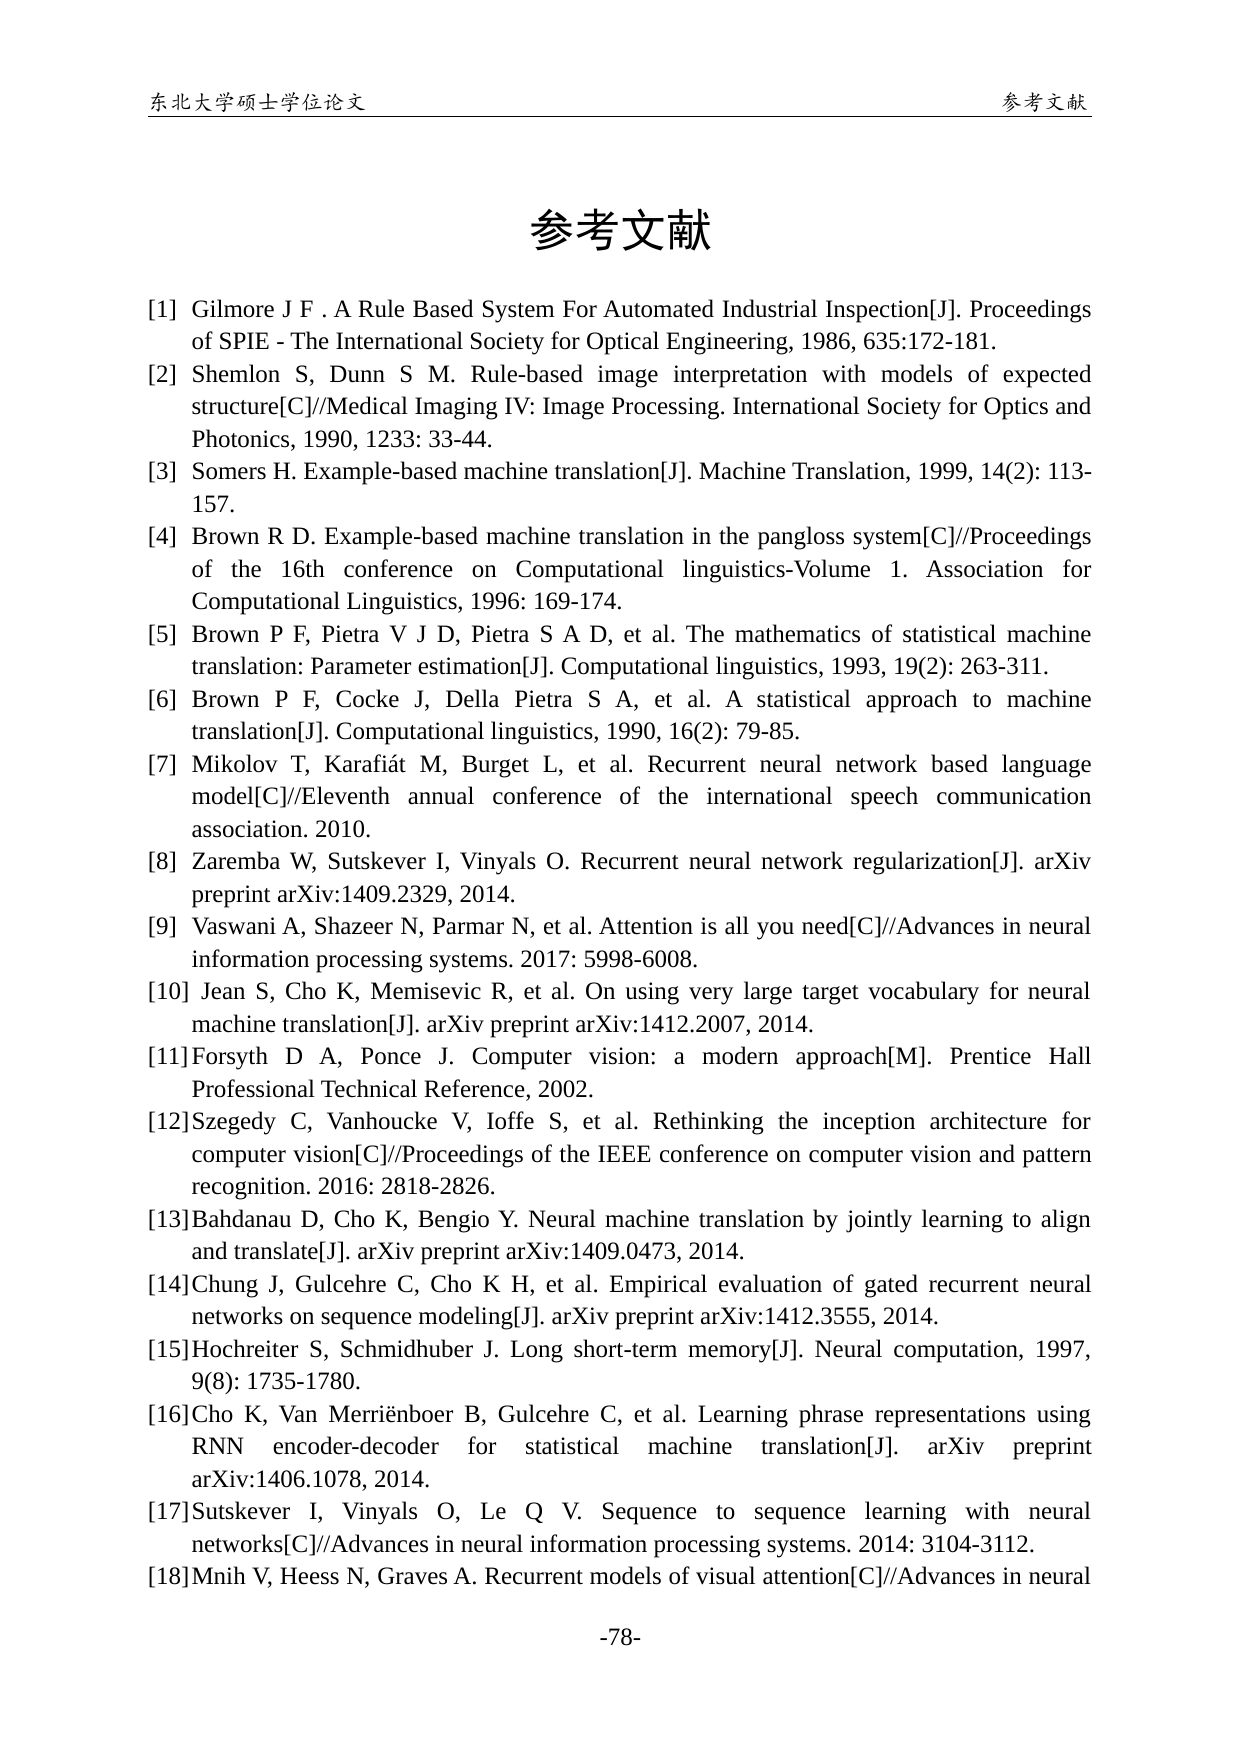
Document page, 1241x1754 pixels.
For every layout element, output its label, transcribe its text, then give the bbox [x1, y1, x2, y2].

list Zaremba W, Sutskever I, Vinyals O. Recurrent neural network regularization[J]. arXiv preprint arXiv:1409.2329, 2014. [148, 844, 1092, 909]
list Cho K, Van Merriënboer B, Gulcehre C, et al. Learning phrase representations using RNN encoder-decoder for statistical machine translation[J]. arXiv preprint arXiv:1406.1078, 2014. [148, 1397, 1092, 1494]
list Forsyth D A, Ponce J. Computer vision: a modern approach[M]. Prentice Hall Professional Technical Reference, 2002. [148, 1039, 1092, 1104]
list Jean S, Cho K, Memisevic R, et al. On using very large target vocabulary for neural machine translation[J]. arXiv preprint arXiv:1412.2007, 2014. [148, 974, 1092, 1039]
list Brown P F, Pietra V J D, Pietra S A D, et al. The mathematics of statistical machine translation: Parameter estimation[J]. Computational linguistics, 1993, 19(2): 263-311. [148, 617, 1092, 682]
list Shemlon S, Dunn S M. Rule-based image interpretation with models of expected structure[C]//Medical Imaging IV: Image Processing. International Society for Optics and Photonics, 1990, 1233: 33-44. [148, 357, 1092, 454]
list Mikolov T, Karafiát M, Burget L, et al. Recurrent neural network based language model[C]//Eleventh annual conference of the international speech communication association. 2010. [148, 747, 1092, 844]
list Bahdanau D, Cho K, Bengio Y. Neural machine translation by jointly learning to align and translate[J]. arXiv preprint arXiv:1409.0473, 2014. [148, 1202, 1092, 1267]
list Vaswani A, Shazeer N, Parmar N, et al. Attention is all you need[C]//Advances in neural information processing systems. 2017: 5998-6008. [148, 909, 1092, 974]
list Sutskever I, Vinyals O, Le Q V. Sequence to sequence learning with neural networks[C]//Advances in neural information processing systems. 2014: 3104-3112. [148, 1494, 1092, 1559]
list Szegedy C, Vanhoucke V, Ioffe S, et al. Rethinking the inception architecture for computer vision[C]//Proceedings of the IEEE conference on computer vision and pattern recognition. 2016: 2818-2826. [148, 1104, 1092, 1202]
text 参考文献 [148, 194, 1092, 259]
list Brown P F, Cocke J, Della Pietra S A, et al. A statistical approach to machine translation[J]. Computational linguistics, 1990, 16(2): 79-85. [148, 682, 1092, 747]
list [148, 1559, 1092, 1592]
list Chung J, Gulcehre C, Cho K H, et al. Empirical evaluation of gated recurrent neural networks on sequence modeling[J]. arXiv preprint arXiv:1412.3555, 2014. [148, 1267, 1092, 1332]
list Somers H. Example-based machine translation[J]. Machine Translation, 1999, 14(2): 113-157. [148, 454, 1092, 519]
list Brown R D. Example-based machine translation in the pangloss system[C]//Proceedings of the 16th conference on Computational linguistics-Volume 1. Association for Computational Linguistics, 1996: 169-174. [148, 519, 1092, 617]
list Hochreiter S, Schmidhuber J. Long short-term memory[J]. Neural computation, 1997, 9(8): 1735-1780. [148, 1332, 1092, 1397]
list Gilmore J F . A Rule Based System For Automated Industrial Inspection[J]. Proceedings of SPIE - The International Society for Optical Engineering, 1986, 635:172-181. [148, 292, 1092, 357]
